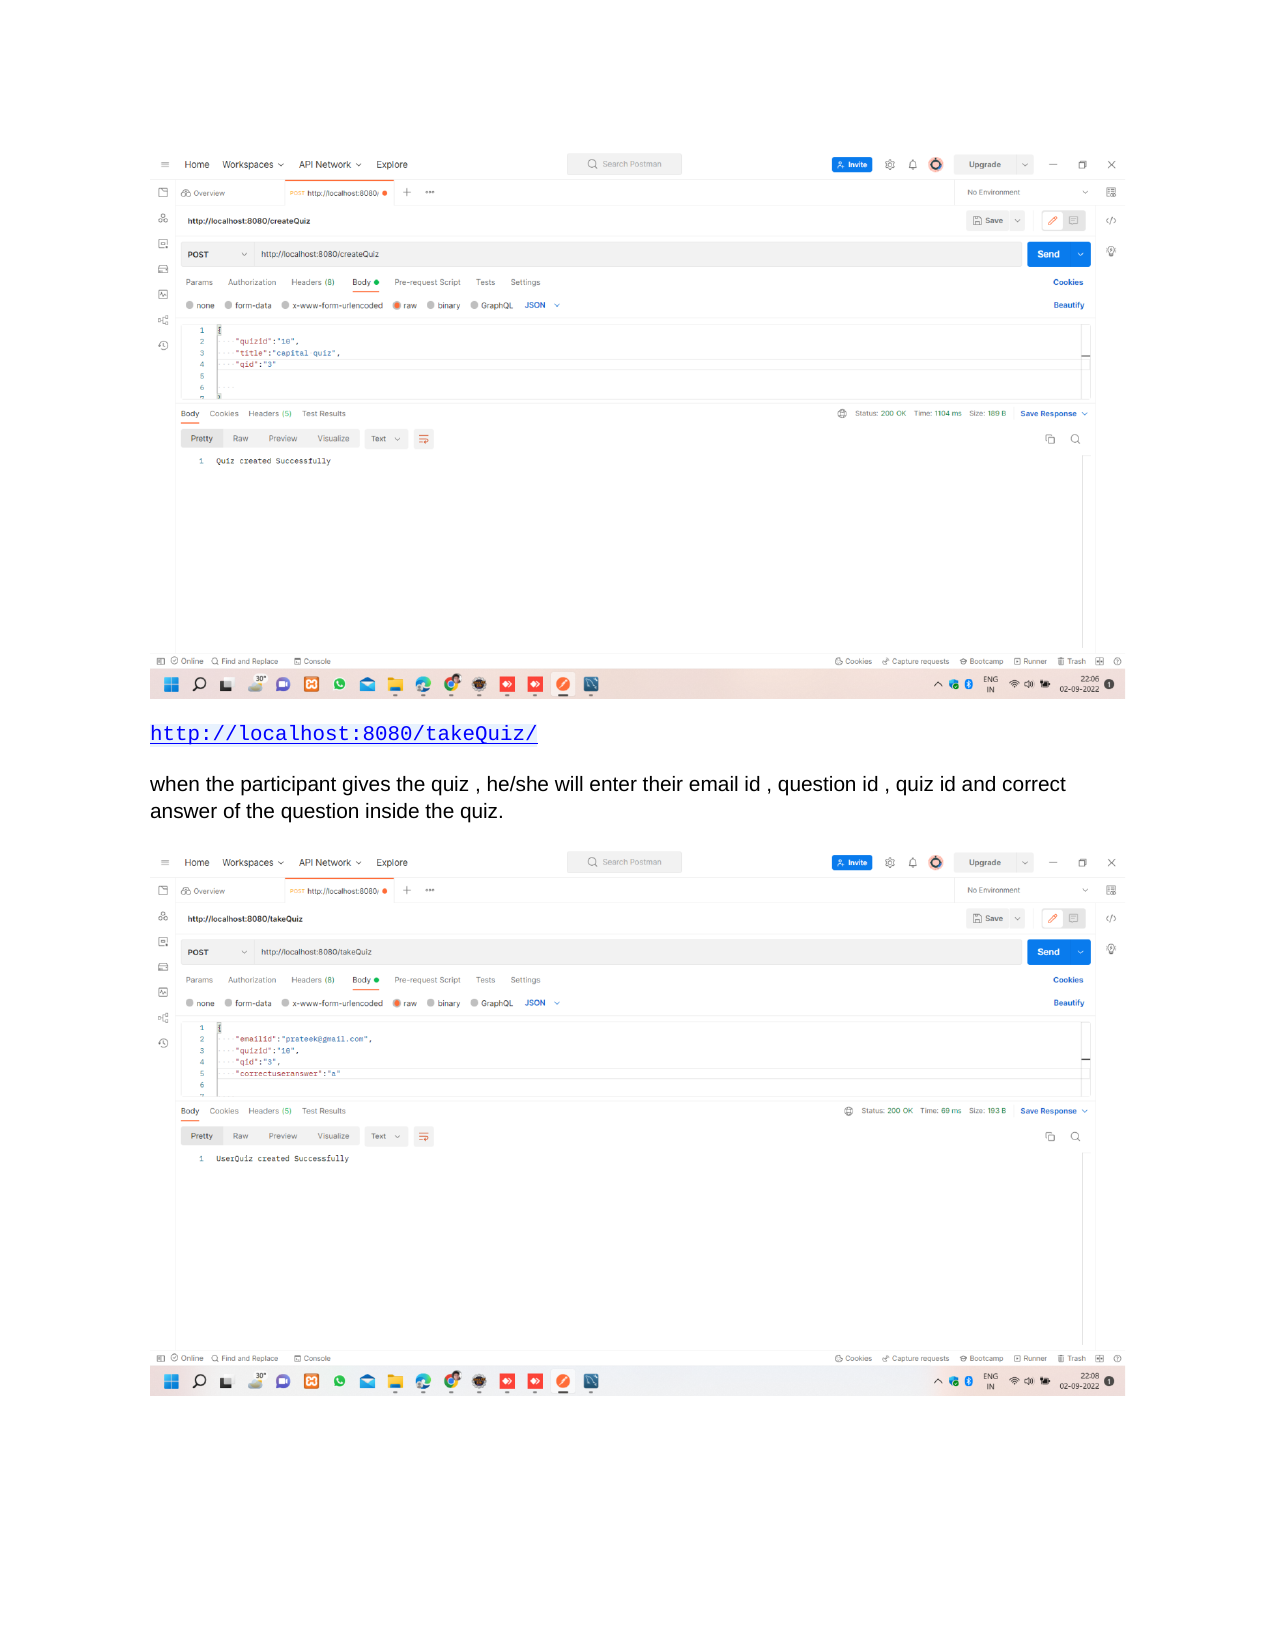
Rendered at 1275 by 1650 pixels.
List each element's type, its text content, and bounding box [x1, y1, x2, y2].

picture [150, 150, 1125, 699]
text http://localhost:8080/takeQuiz/ [150, 723, 1125, 747]
picture [150, 847, 1125, 1396]
text when the participant gives the quiz , he/she will enter their email id , question id , quiz id and correct answer of the question inside the quiz. [150, 771, 1125, 823]
